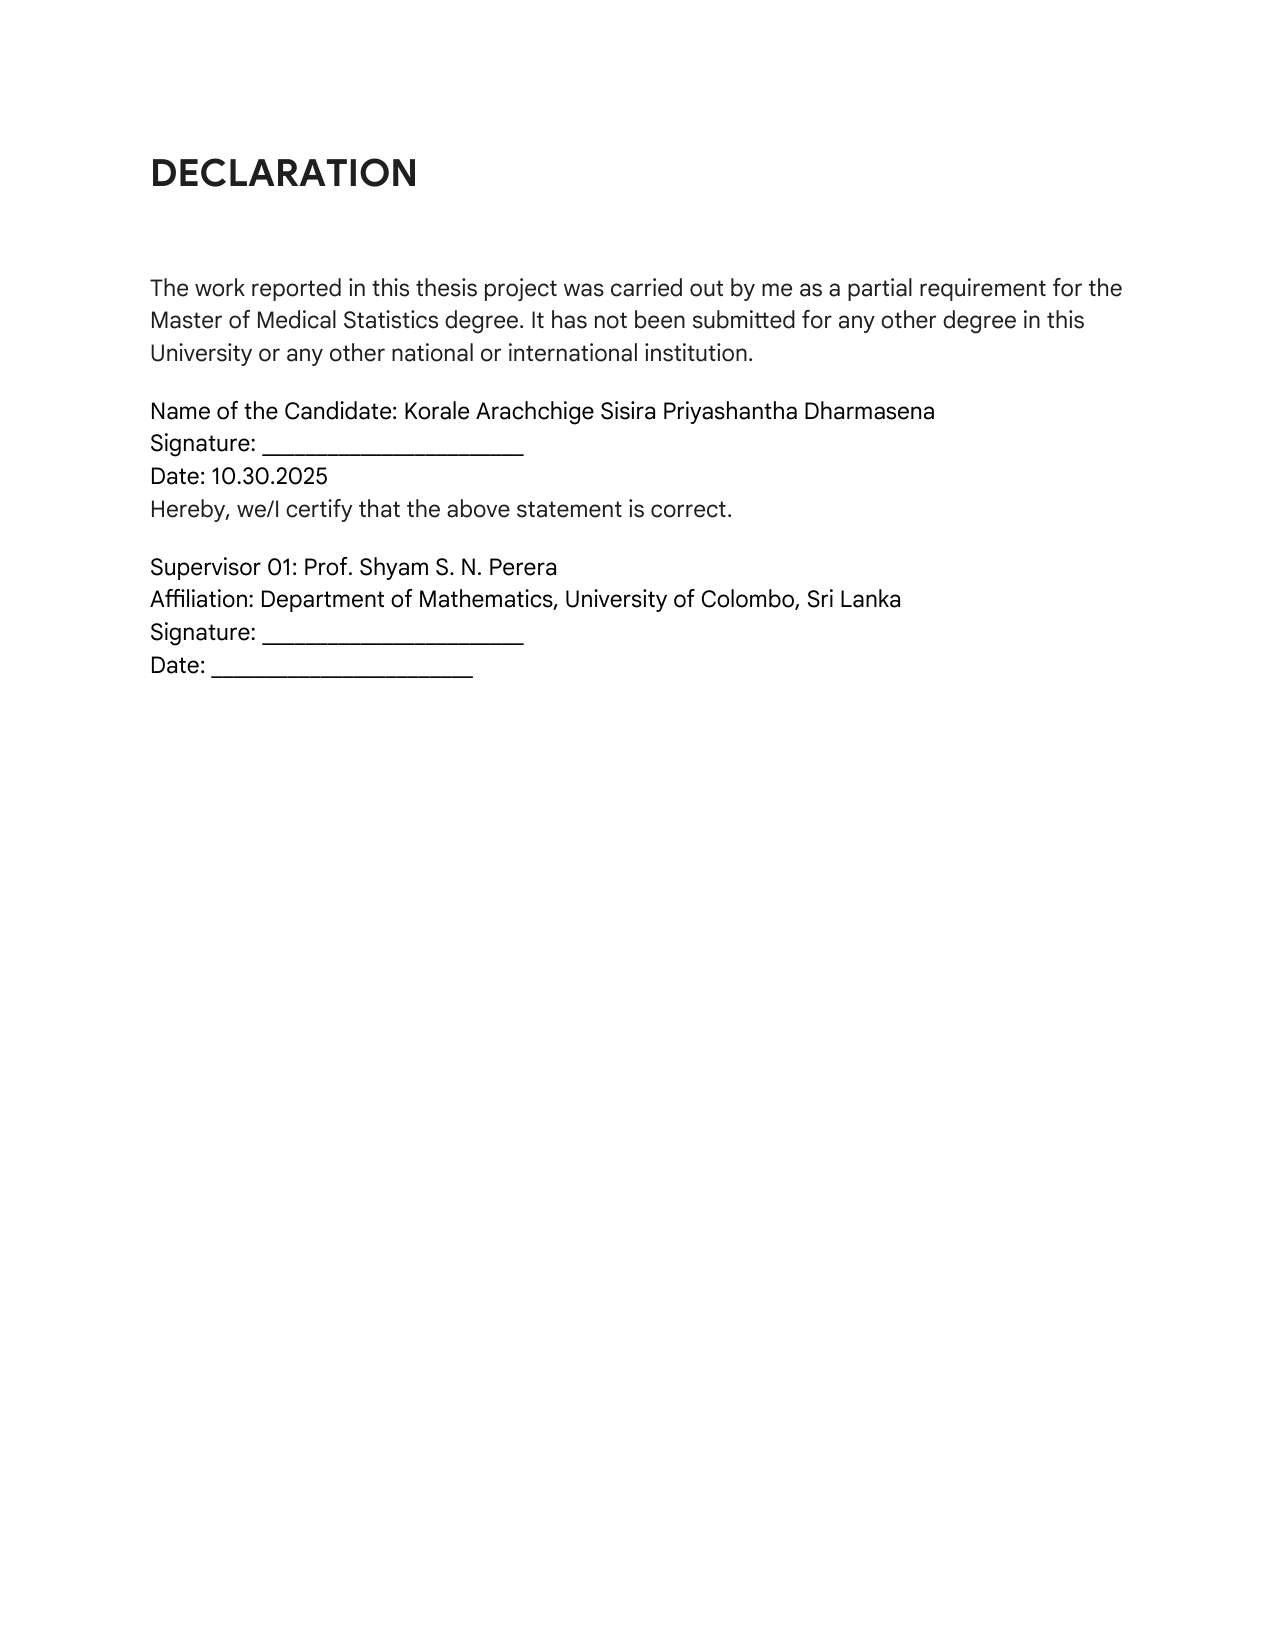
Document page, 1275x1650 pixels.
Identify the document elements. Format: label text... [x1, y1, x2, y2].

text Signature: ________________________ [150, 429, 1125, 458]
text Date: 10.30.2025 [150, 462, 1125, 491]
text Affiliation: Department of Mathematics, University of Colombo, Sri Lanka [150, 585, 1125, 614]
text The work reported in this thesis project was carried out by me as a partial requirement for the Master of Medical Statistics degree. It has not been submitted for any other degree in this University or any other national or international institution. [150, 274, 1125, 368]
text Supervisor 01: Prof. Shyam S. N. Perera [150, 553, 1125, 581]
text Date: ________________________ [150, 651, 1125, 679]
subtitle DECLARATION [150, 150, 1125, 197]
text Hereby, we/I certify that the above statement is correct. [150, 495, 1125, 524]
text Name of the Candidate: Korale Arachchige Sisira Priyashantha Dharmasena [150, 397, 1125, 426]
text Signature: ________________________ [150, 618, 1125, 647]
